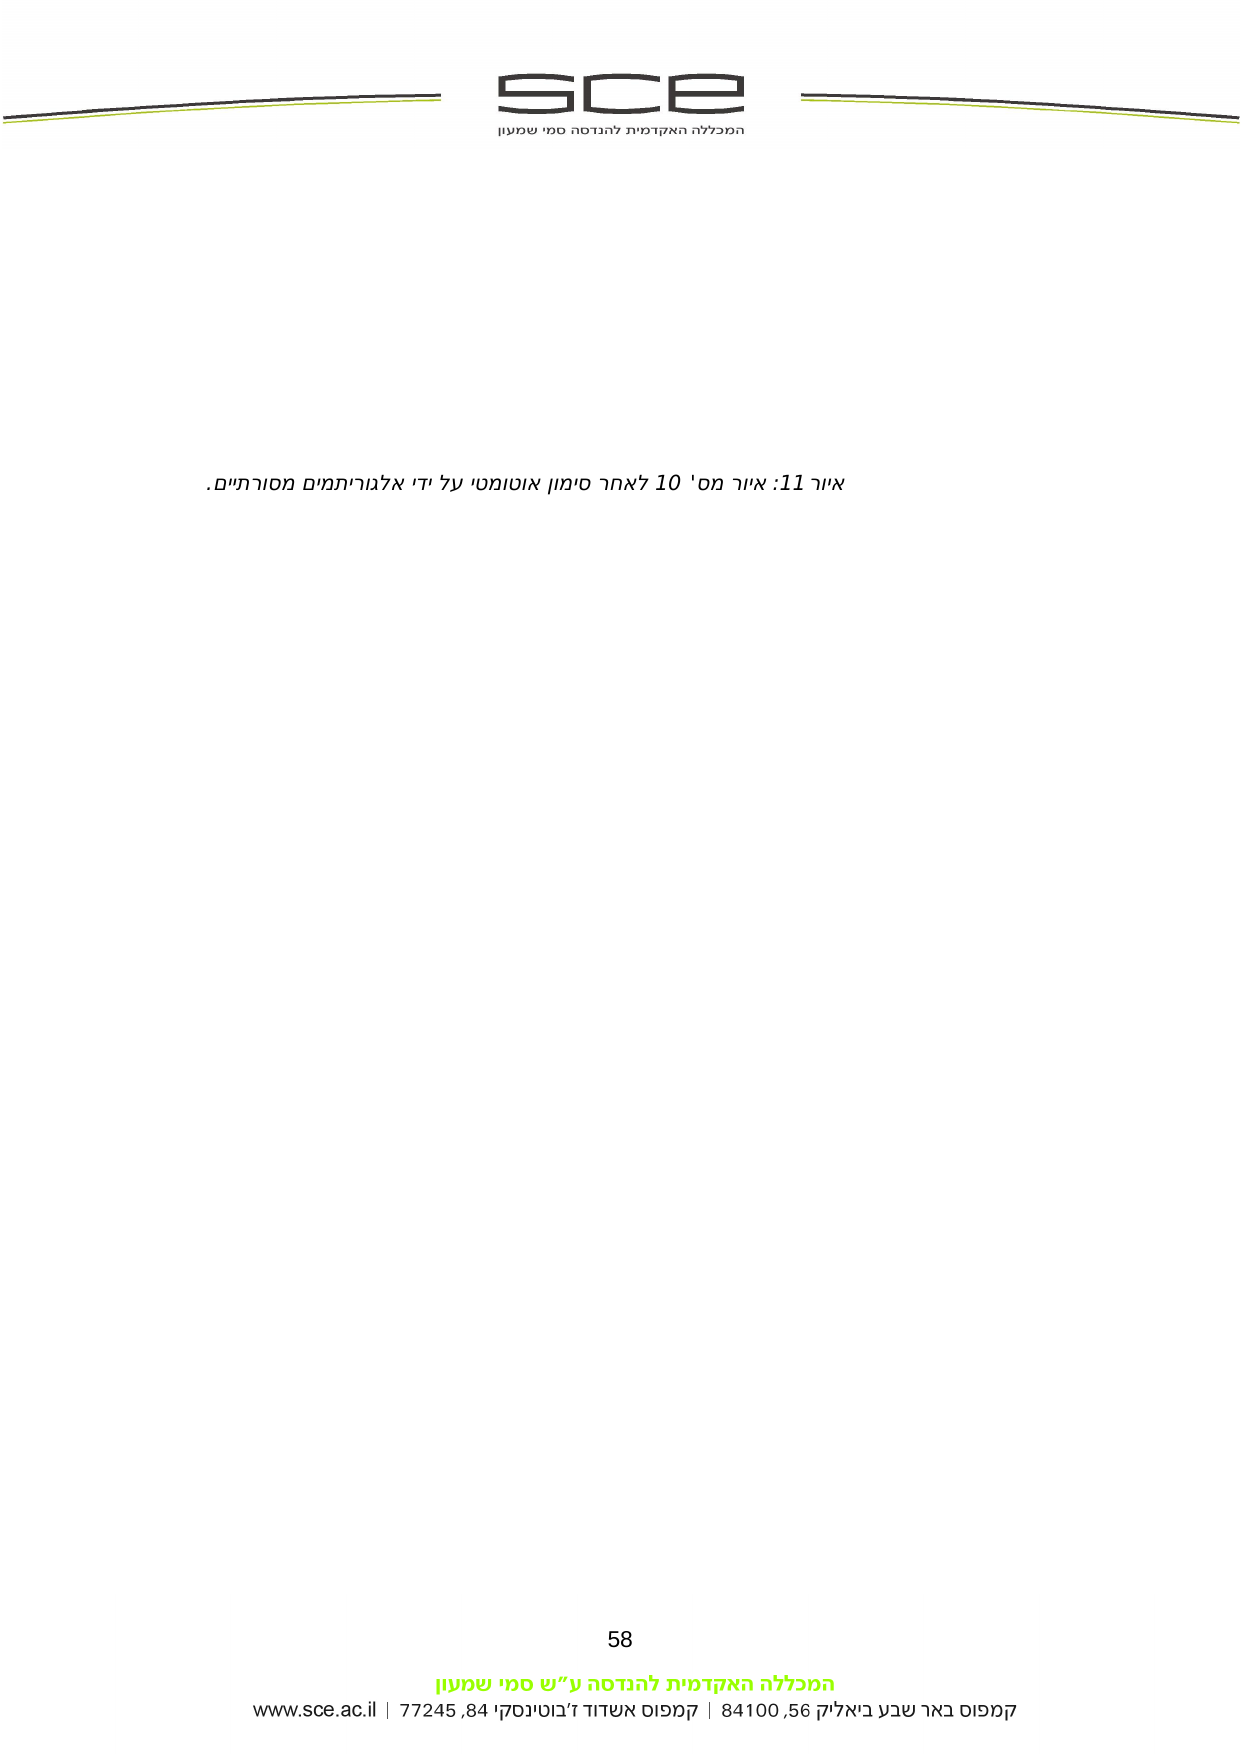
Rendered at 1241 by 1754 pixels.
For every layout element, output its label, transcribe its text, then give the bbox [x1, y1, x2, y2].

picture [0, 1594, 1241, 1754]
picture [1, 0, 1241, 149]
text איור11: איור מס' 10 לאחר סימון אוטומטי על ידי אלגוריתמים מסורתיים. [150, 471, 1090, 495]
